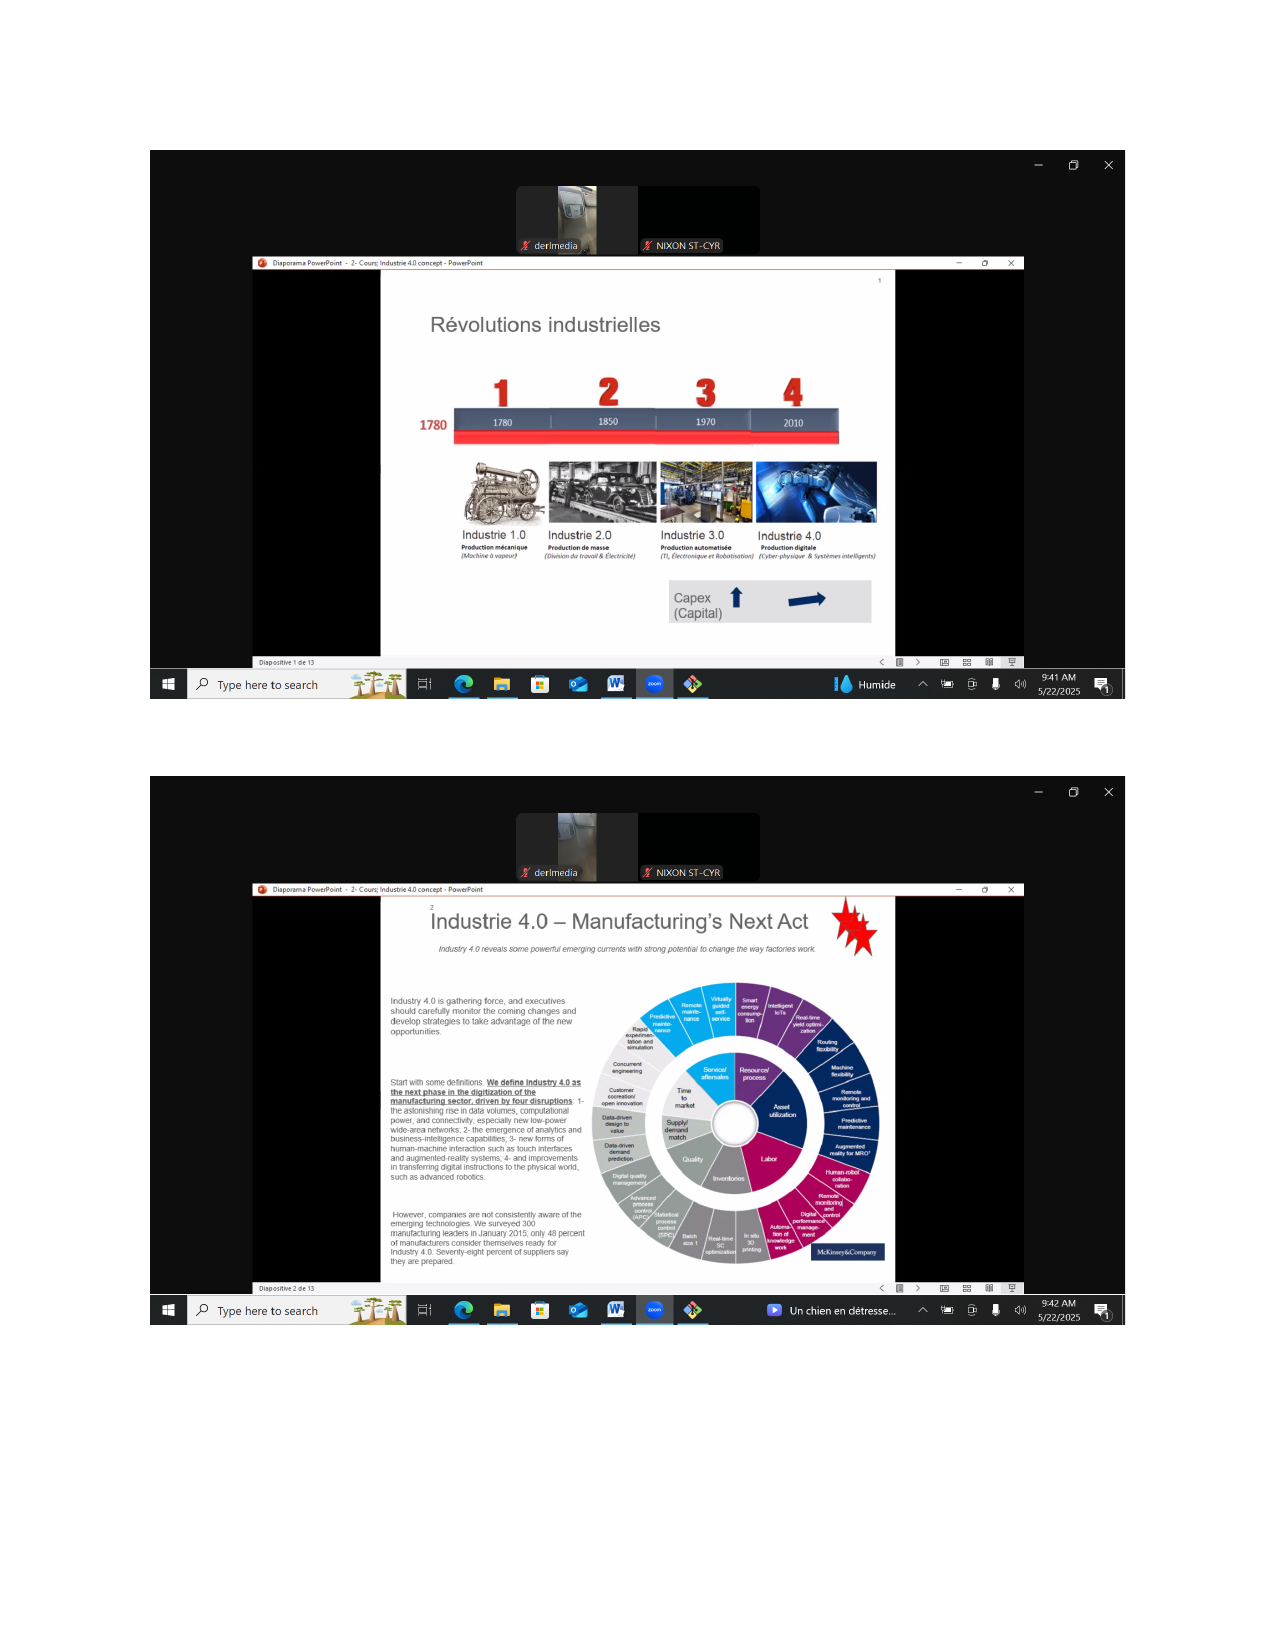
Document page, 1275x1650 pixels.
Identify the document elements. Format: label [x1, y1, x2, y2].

picture [150, 150, 1125, 699]
picture [150, 776, 1125, 1325]
